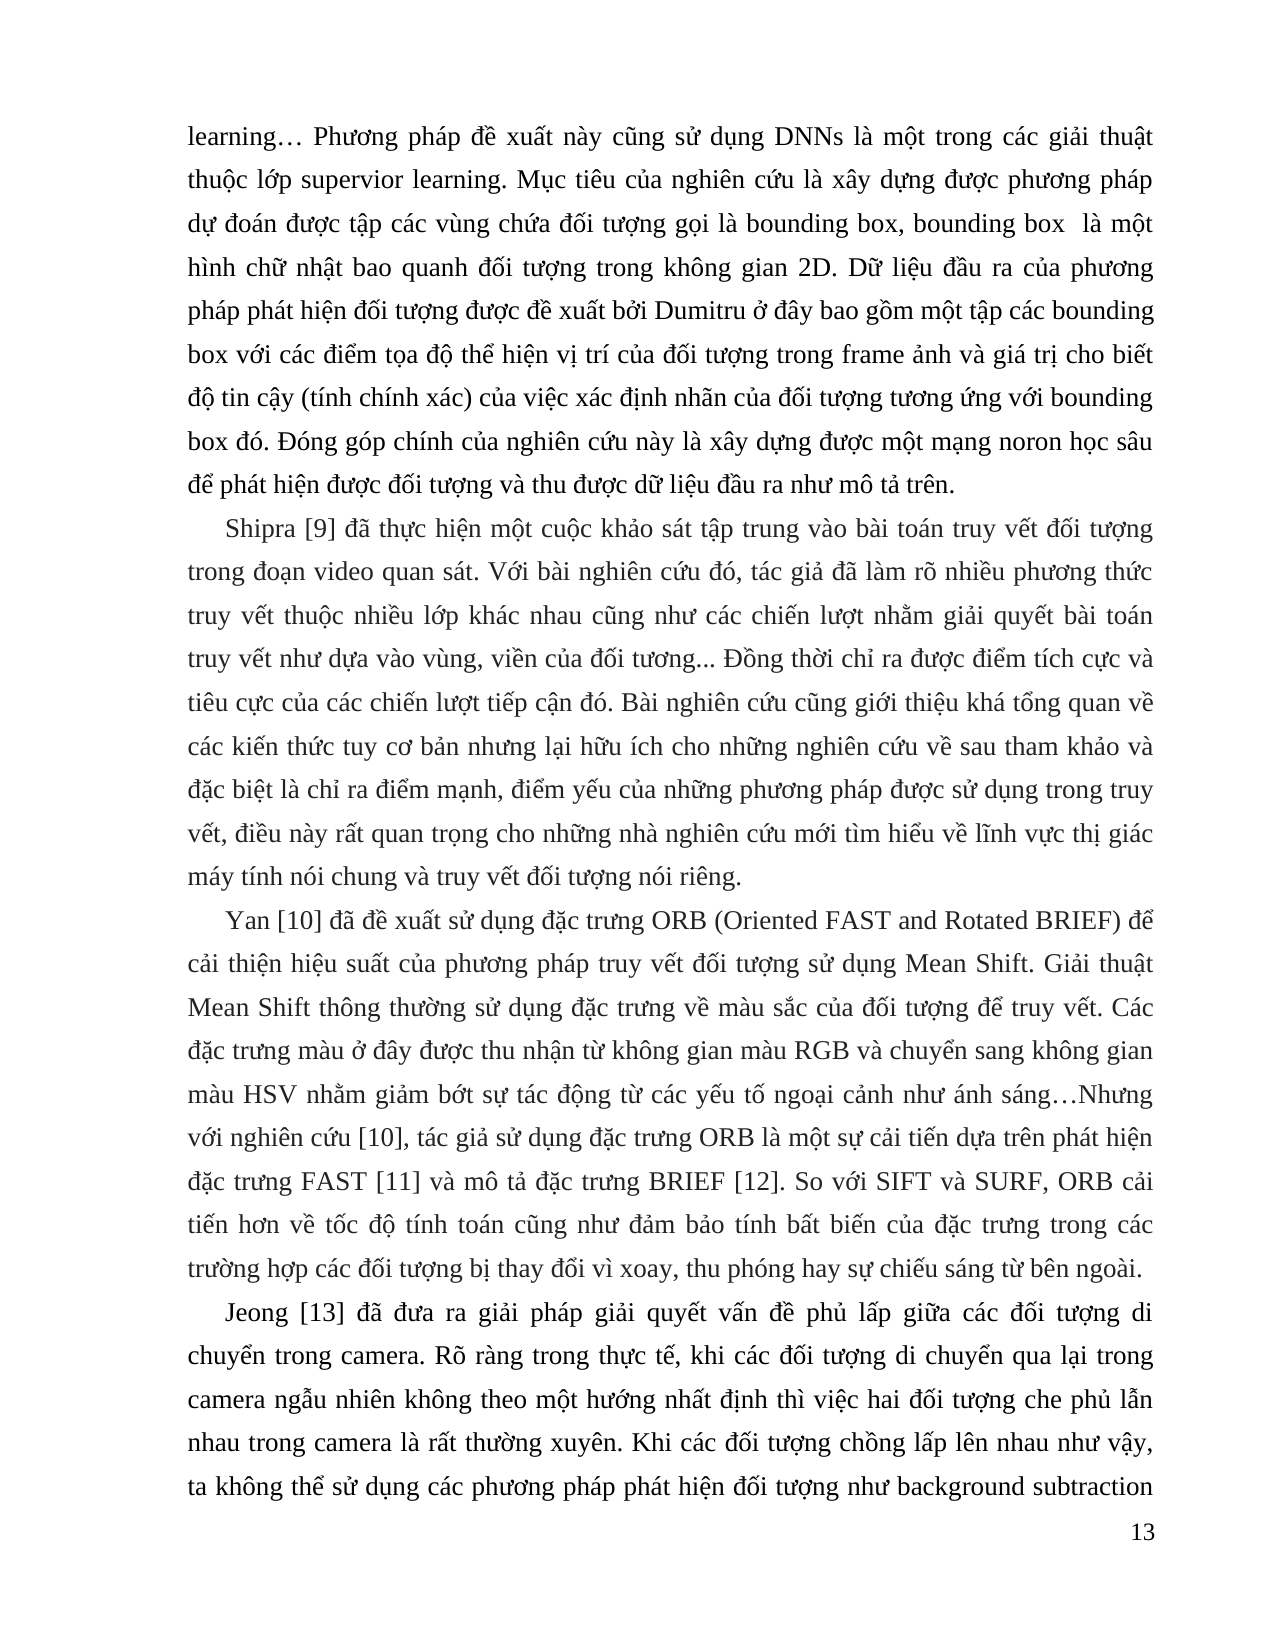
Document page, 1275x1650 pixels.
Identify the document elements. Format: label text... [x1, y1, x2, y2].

text Yan [10] đã đề xuất sử dụng đặc trưng ORB (Oriented FAST and Rotated BRIEF) để cải thiện hiệu suất của phương pháp truy vết đối tượng sử dụng Mean Shift. Giải thuật Mean Shift thông thường sử dụng đặc trưng về màu sắc của đối tượng để truy vết. Các đặc trưng màu ở đây được thu nhận từ không gian màu RGB và chuyển sang không gian màu HSV nhằm giảm bớt sự tác động từ các yếu tố ngoại cảnh như ánh sáng…Nhưng với nghiên cứu [10], tác giả sử dụng đặc trưng ORB là một sự cải tiến dựa trên phát hiện đặc trưng FAST [11] và mô tả đặc trưng BRIEF [12]. So với SIFT và SURF, ORB cải tiến hơn về tốc độ tính toán cũng như đảm bảo tính bất biến của đặc trưng trong các trường hợp các đối tượng bị thay đổi vì xoay, thu phóng hay sự chiếu sáng từ bên ngoài. [187, 1222, 1155, 1283]
text Yan [10] đã đề xuất sử dụng đặc trưng ORB (Oriented FAST and Rotated BRIEF) để cải thiện hiệu suất của phương pháp truy vết đối tượng sử dụng Mean Shift. Giải thuật Mean Shift thông thường sử dụng đặc trưng về màu sắc của đối tượng để truy vết. Các đặc trưng màu ở đây được thu nhận từ không gian màu RGB và chuyển sang không gian màu HSV nhằm giảm bớt sự tác động từ các yếu tố ngoại cảnh như ánh sáng…Nhưng với nghiên cứu [10], tác giả sử dụng đặc trưng ORB là một sự cải tiến dựa trên phát hiện đặc trưng FAST [11] và mô tả đặc trưng BRIEF [12]. So với SIFT và SURF, ORB cải tiến hơn về tốc độ tính toán cũng như đảm bảo tính bất biến của đặc trưng trong các trường hợp các đối tượng bị thay đổi vì xoay, thu phóng hay sự chiếu sáng từ bên ngoài. [187, 904, 1155, 1134]
text Shipra [9] đã thực hiện một cuộc khảo sát tập trung vào bài toán truy vết đối tượng trong đoạn video quan sát. Với bài nghiên cứu đó, tác giả đã làm rõ nhiều phương thức truy vết thuộc nhiều lớp khác nhau cũng như các chiến lượt nhằm giải quyết bài toán truy vết như dựa vào vùng, viền của đối tương... Đồng thời chỉ ra được điểm tích cực và tiêu cực của các chiến lượt tiếp cận đó. Bài nghiên cứu cũng giới thiệu khá tổng quan về các kiến thức tuy cơ bản nhưng lại hữu ích cho những nghiên cứu về sau tham khảo và đặc biệt là chỉ ra điểm mạnh, điểm yếu của những phương pháp được sử dụng trong truy vết, điều này rất quan trọng cho những nhà nghiên cứu mới tìm hiểu về lĩnh vực thị giác máy tính nói chung và truy vết đối tượng nói riêng. [187, 700, 1155, 830]
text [187, 1296, 1155, 1501]
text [187, 120, 1155, 499]
text Shipra [9] đã thực hiện một cuộc khảo sát tập trung vào bài toán truy vết đối tượng trong đoạn video quan sát. Với bài nghiên cứu đó, tác giả đã làm rõ nhiều phương thức truy vết thuộc nhiều lớp khác nhau cũng như các chiến lượt nhằm giải quyết bài toán truy vết như dựa vào vùng, viền của đối tương... Đồng thời chỉ ra được điểm tích cực và tiêu cực của các chiến lượt tiếp cận đó. Bài nghiên cứu cũng giới thiệu khá tổng quan về các kiến thức tuy cơ bản nhưng lại hữu ích cho những nghiên cứu về sau tham khảo và đặc biệt là chỉ ra điểm mạnh, điểm yếu của những phương pháp được sử dụng trong truy vết, điều này rất quan trọng cho những nhà nghiên cứu mới tìm hiểu về lĩnh vực thị giác máy tính nói chung và truy vết đối tượng nói riêng. [187, 512, 1155, 568]
text Shipra [9] đã thực hiện một cuộc khảo sát tập trung vào bài toán truy vết đối tượng trong đoạn video quan sát. Với bài nghiên cứu đó, tác giả đã làm rõ nhiều phương thức truy vết thuộc nhiều lớp khác nhau cũng như các chiến lượt nhằm giải quyết bài toán truy vết như dựa vào vùng, viền của đối tương... Đồng thời chỉ ra được điểm tích cực và tiêu cực của các chiến lượt tiếp cận đó. Bài nghiên cứu cũng giới thiệu khá tổng quan về các kiến thức tuy cơ bản nhưng lại hữu ích cho những nghiên cứu về sau tham khảo và đặc biệt là chỉ ra điểm mạnh, điểm yếu của những phương pháp được sử dụng trong truy vết, điều này rất quan trọng cho những nhà nghiên cứu mới tìm hiểu về lĩnh vực thị giác máy tính nói chung và truy vết đối tượng nói riêng. [187, 831, 1155, 891]
text Yan [10] đã đề xuất sử dụng đặc trưng ORB (Oriented FAST and Rotated BRIEF) để cải thiện hiệu suất của phương pháp truy vết đối tượng sử dụng Mean Shift. Giải thuật Mean Shift thông thường sử dụng đặc trưng về màu sắc của đối tượng để truy vết. Các đặc trưng màu ở đây được thu nhận từ không gian màu RGB và chuyển sang không gian màu HSV nhằm giảm bớt sự tác động từ các yếu tố ngoại cảnh như ánh sáng…Nhưng với nghiên cứu [10], tác giả sử dụng đặc trưng ORB là một sự cải tiến dựa trên phát hiện đặc trưng FAST [11] và mô tả đặc trưng BRIEF [12]. So với SIFT và SURF, ORB cải tiến hơn về tốc độ tính toán cũng như đảm bảo tính bất biến của đặc trưng trong các trường hợp các đối tượng bị thay đổi vì xoay, thu phóng hay sự chiếu sáng từ bên ngoài. [187, 1135, 1155, 1221]
